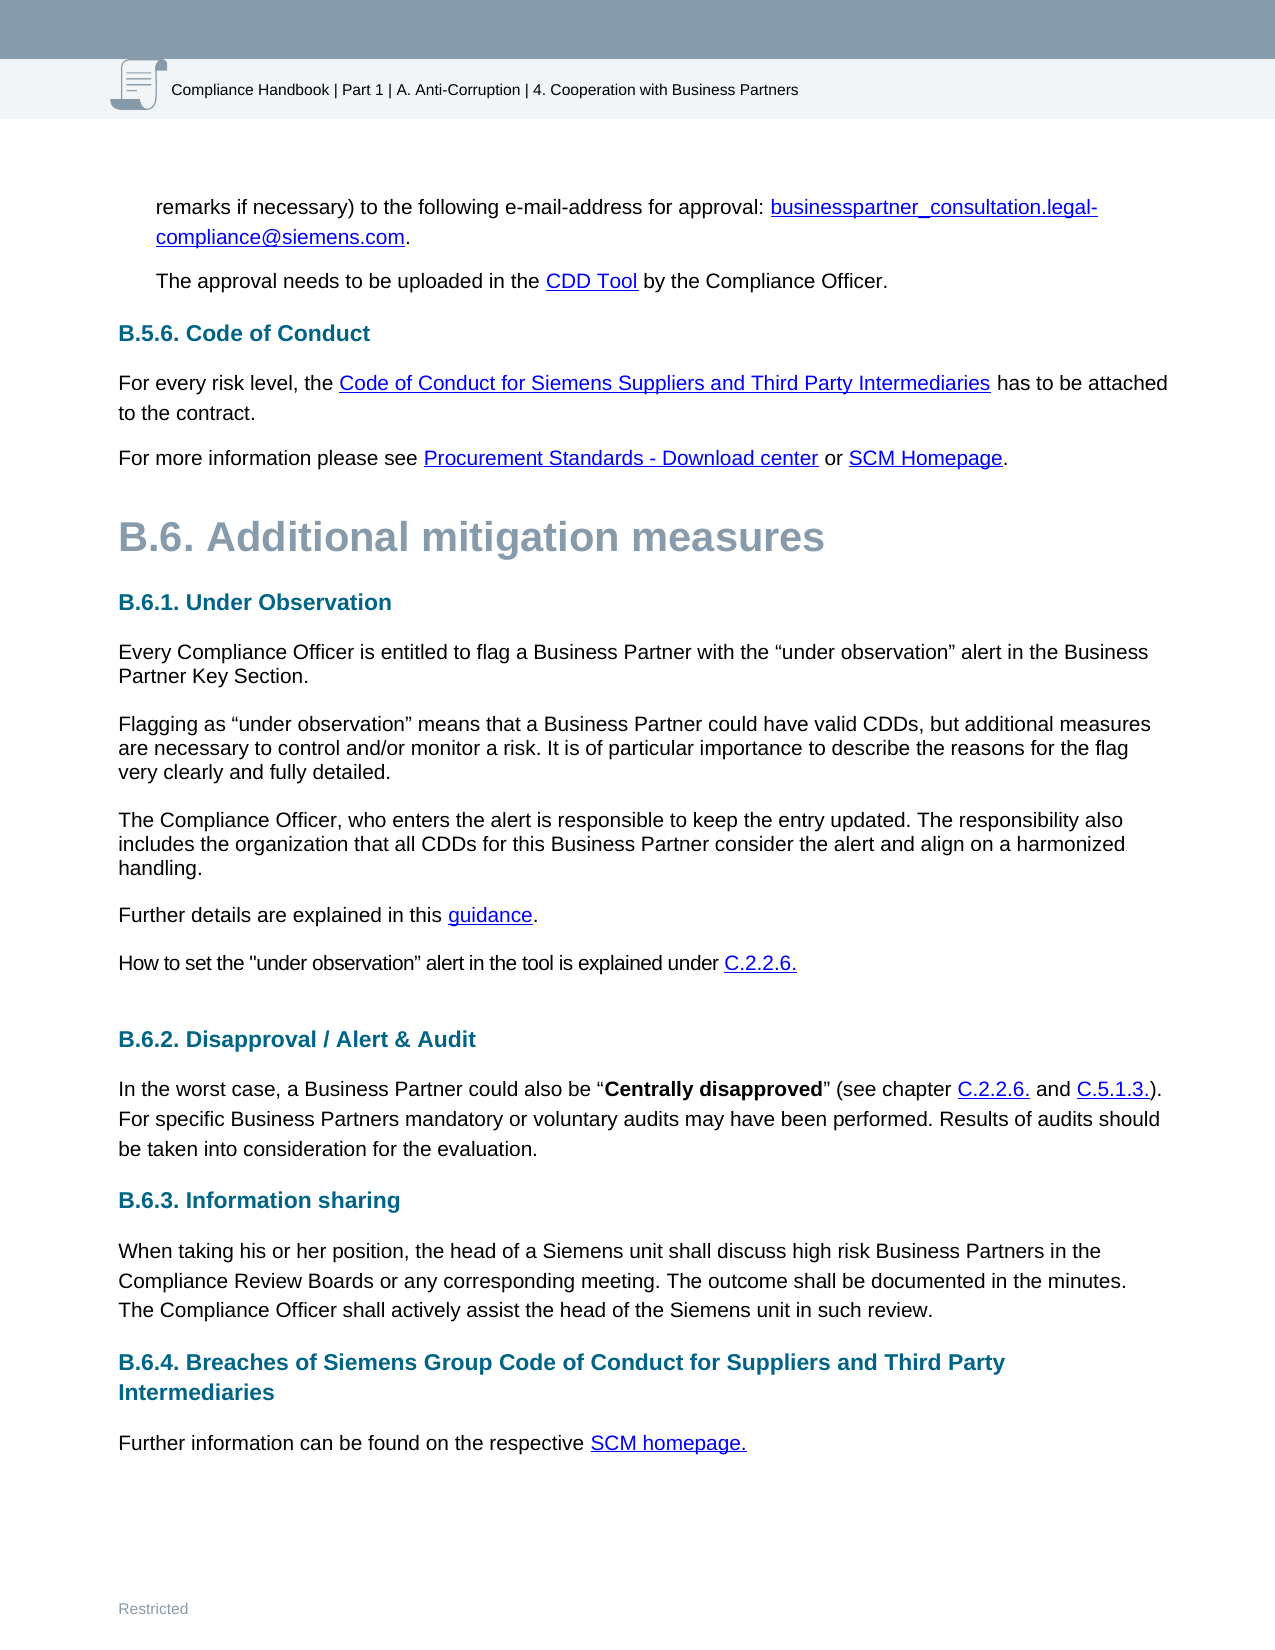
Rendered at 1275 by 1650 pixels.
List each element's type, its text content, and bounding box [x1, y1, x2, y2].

text How to set the "under observation” alert in the tool is explained under C.2.2.6. [118, 951, 1169, 975]
subtitle B.6.3. Information sharing [118, 1187, 1169, 1214]
text Flagging as “under observation” means that a Business Partner could have valid CDDs, but additional measures are necessary to control and/or monitor a risk. It is of particular importance to describe the reasons for the flag very clearly and fully detailed. [118, 712, 1169, 783]
text In the worst case, a Business Partner could also be “Centrally disapproved” (see chapter C.2.2.6. and C.5.1.3.). For specific Business Partners mandatory or voluntary audits may have been performed. Results of audits should be taken into consideration for the evaluation. [118, 1077, 1169, 1161]
text The Compliance Officer, who enters the alert is responsible to keep the entry updated. The responsibility also includes the organization that all CDDs for this Business Partner consider the alert and align on a harmonized handling. [118, 807, 1169, 879]
text For every risk level, the Code of Conduct for Siemens Suppliers and Third Party Intermediaries has to be attached to the contract. [118, 371, 1169, 425]
subtitle B.6.2. Disapproval / Alert & Audit [118, 1026, 1169, 1052]
text The approval needs to be uploaded in the CDD Tool by the Compliance Officer. [156, 269, 1169, 293]
text Every Compliance Officer is entitled to flag a Business Partner with the “under observation” alert in the Business Partner Key Section. [118, 640, 1169, 688]
subtitle B.5.6. Code of Conduct [118, 320, 1169, 346]
text When taking his or her position, the head of a Siemens unit shall discuss high risk Business Partners in the Compliance Review Boards or any corresponding meeting. The outcome shall be documented in the minutes. The Compliance Officer shall actively assist the head of the Siemens unit in such review. [118, 1238, 1169, 1322]
subtitle B.6. Additional mitigation measures [118, 513, 1169, 561]
text Further details are explained in this guidance. [118, 903, 1169, 927]
subtitle B.6.4. Breaches of Siemens Group Code of Conduct for Suppliers and Third Party Intermediaries [118, 1349, 1169, 1406]
picture [110, 59, 168, 110]
subtitle B.6.1. Under Observation [118, 589, 1169, 615]
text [156, 195, 1169, 249]
text For more information please see Procurement Standards - Download center or SCM Homepage. [118, 445, 1169, 469]
text Further information can be found on the respective SCM homepage. [118, 1430, 1169, 1454]
